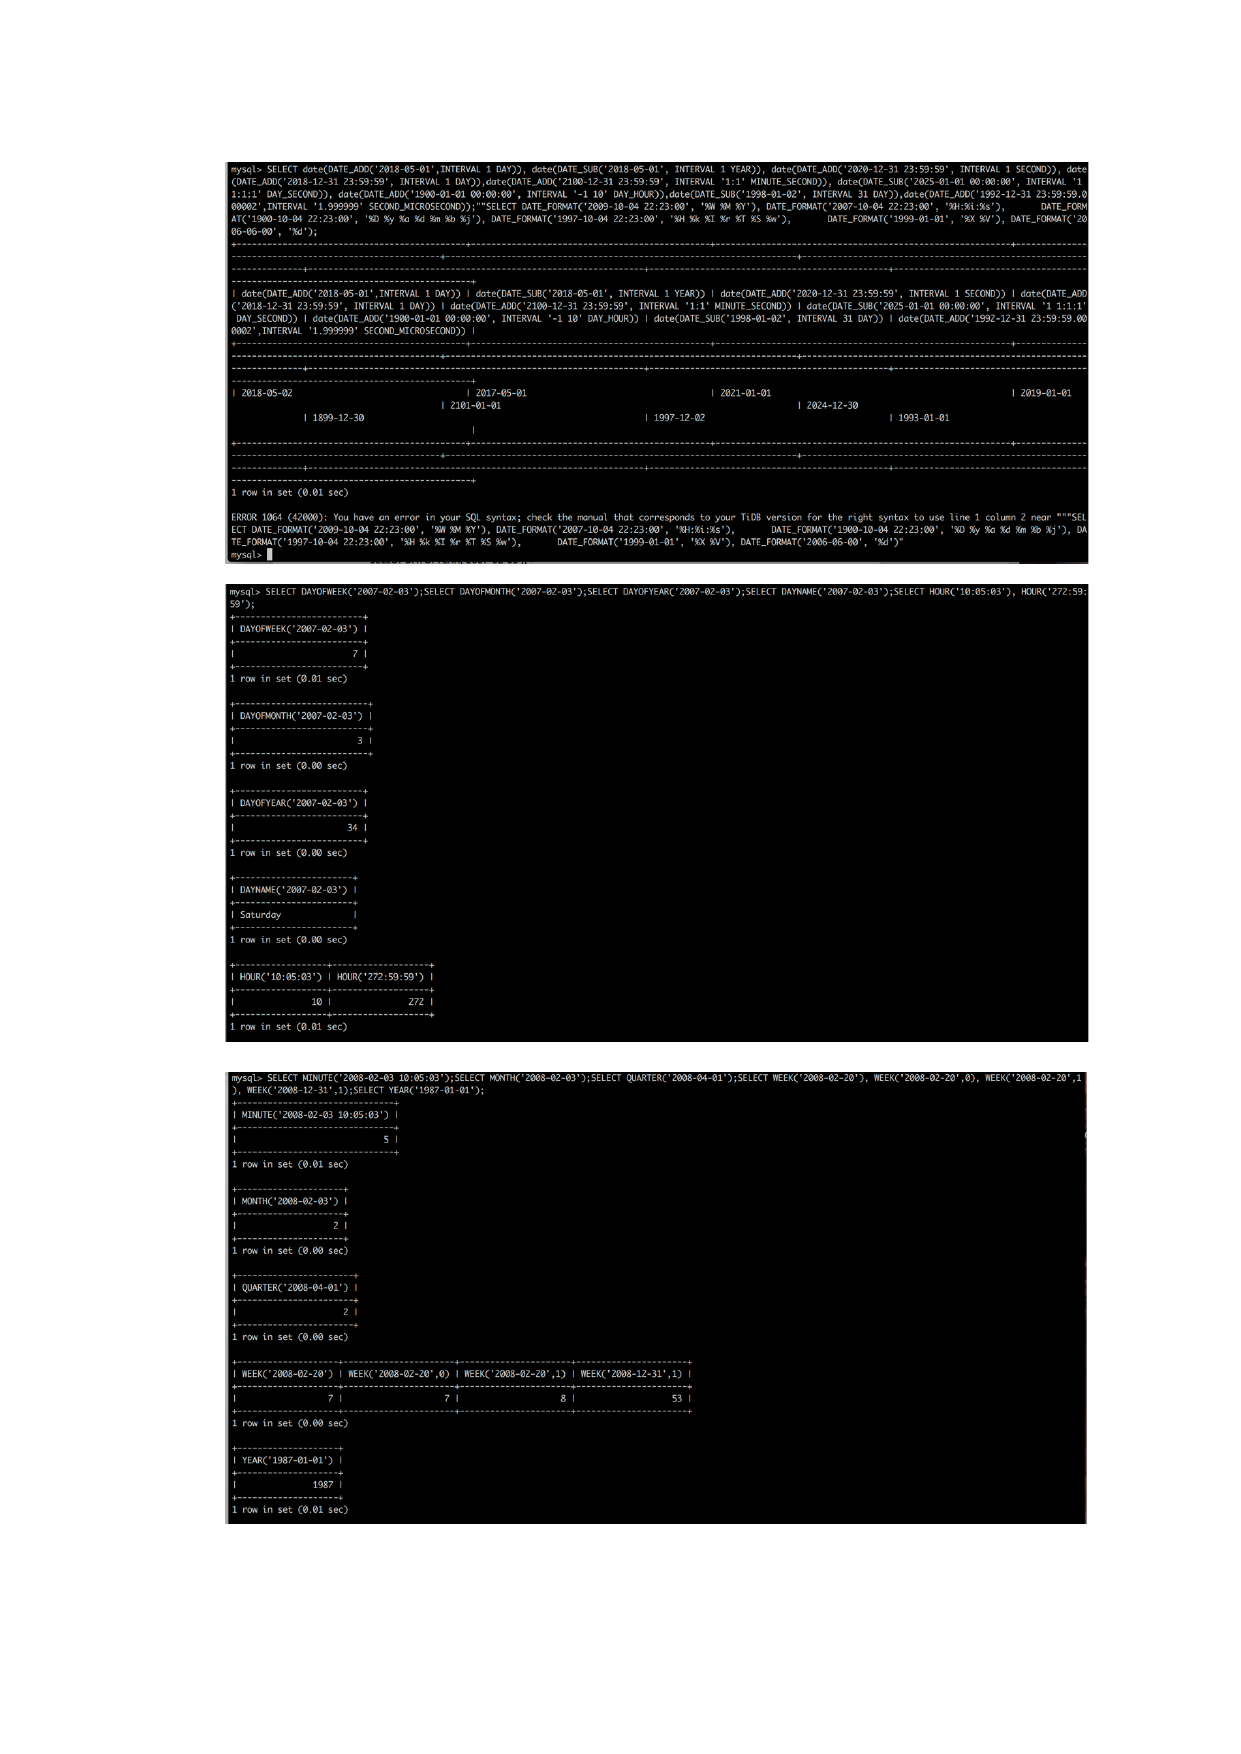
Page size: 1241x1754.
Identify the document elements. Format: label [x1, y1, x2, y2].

picture [225, 584, 1089, 1042]
picture [225, 162, 1089, 564]
picture [225, 1072, 1087, 1524]
